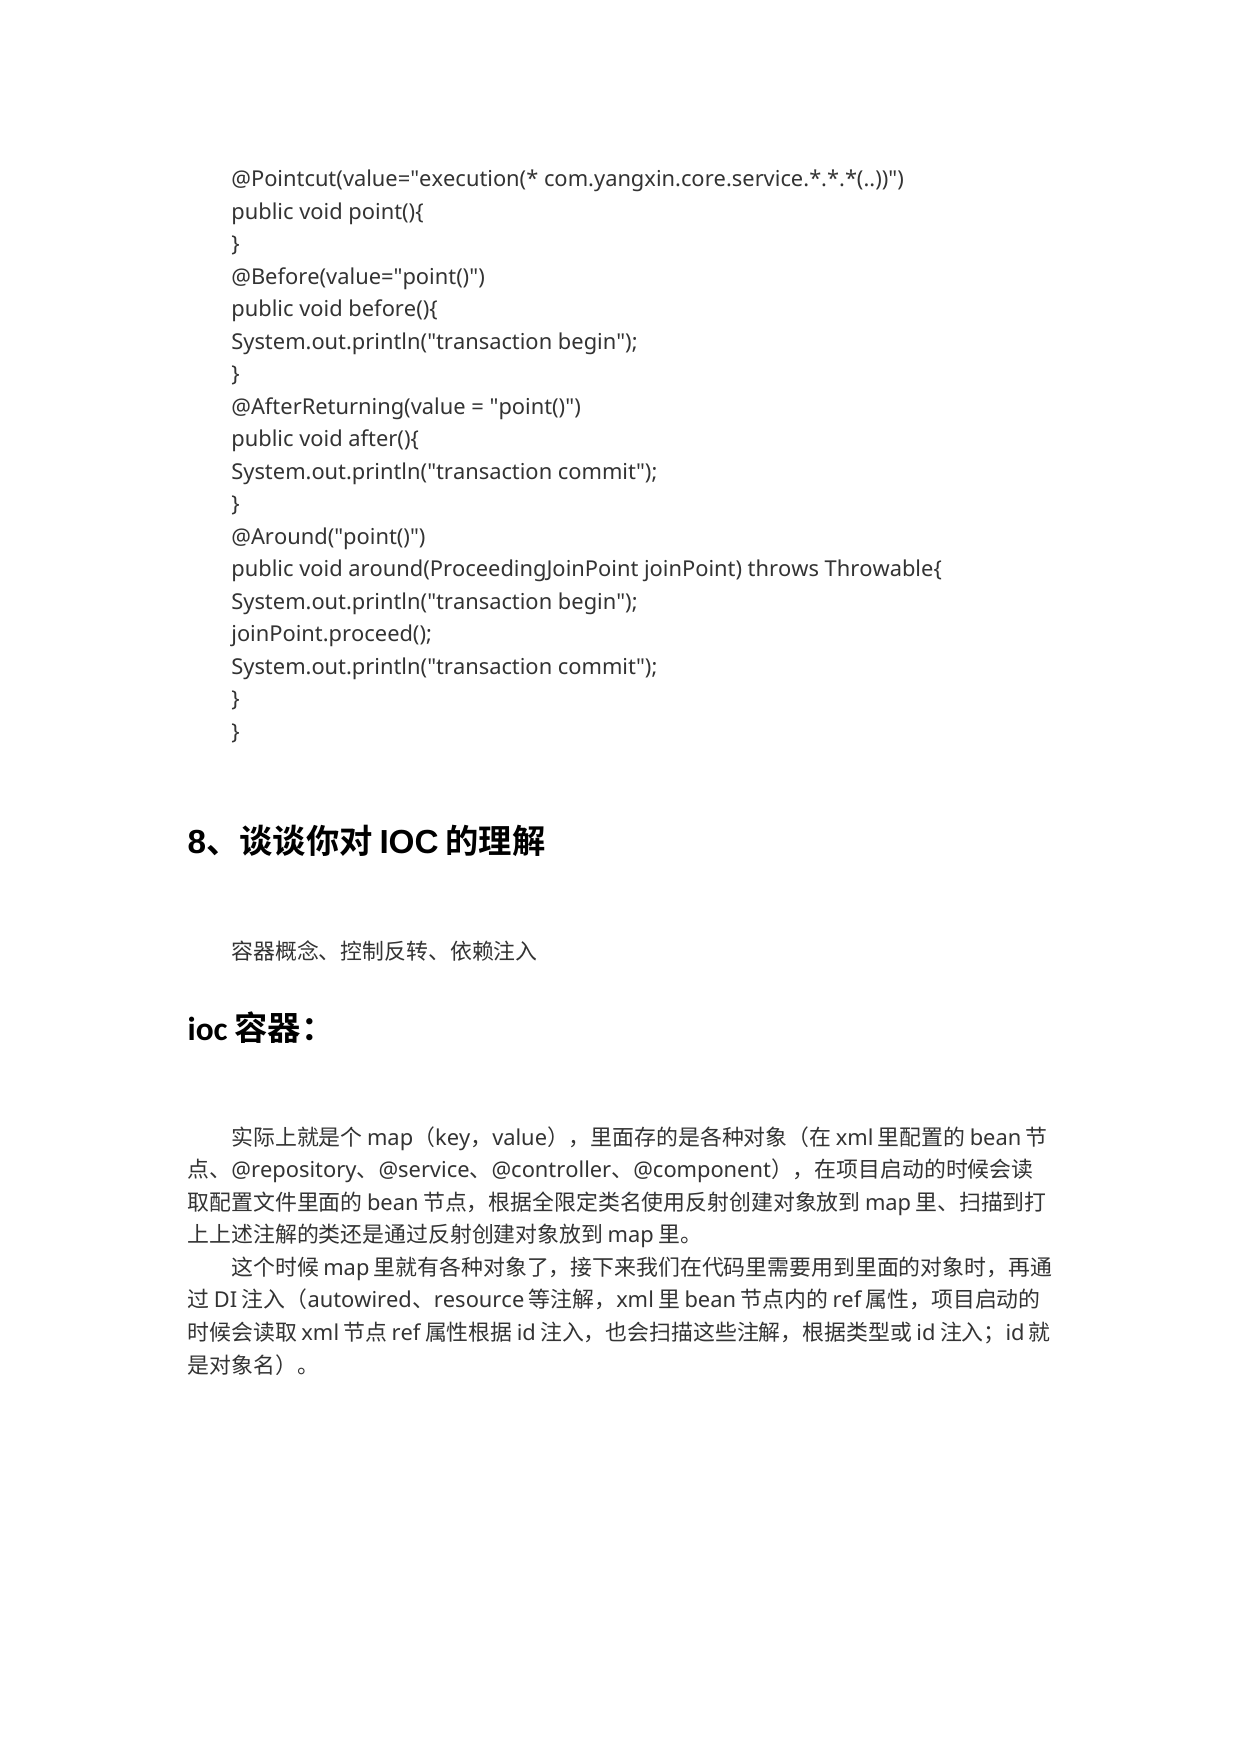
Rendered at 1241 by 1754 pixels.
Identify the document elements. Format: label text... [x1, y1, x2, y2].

text @Around("point()") [187, 519, 1053, 552]
text } [187, 682, 1053, 714]
subtitle 8、谈谈你对IOC的理解 [187, 807, 1053, 872]
text @AfterReturning(value = "point()") [187, 389, 1053, 422]
text @Before(value="point()") [187, 259, 1053, 292]
text joinPoint.proceed(); [187, 617, 1053, 649]
text 容器概念、控制反转、依赖注入 [187, 933, 1053, 966]
text public void before(){ [187, 292, 1053, 324]
text System.out.println("transaction commit"); [187, 454, 1053, 487]
text public void after(){ [187, 422, 1053, 454]
text System.out.println("transaction commit"); [187, 649, 1053, 682]
text } [187, 714, 1053, 747]
text @Pointcut(value="execution(* com.yangxin.core.service.*.*.*(..))") [187, 162, 1053, 194]
text } [187, 357, 1053, 389]
text } [187, 487, 1053, 519]
text 这个时候map里就有各种对象了，接下来我们在代码里需要用到里面的对象时，再通过DI注入（autowired、resource等注解，xml里bean节点内的ref属性，项目启动的时候会读取xml节点ref属性根据id注入，也会扫描这些注解，根据类型或id注入；id就是对象名）。 [187, 1250, 1053, 1380]
text public void around(ProceedingJoinPoint joinPoint) throws Throwable{ [187, 552, 1053, 584]
text System.out.println("transaction begin"); [187, 584, 1053, 617]
subtitle ioc容器： [187, 993, 1053, 1058]
text } [187, 227, 1053, 259]
text public void point(){ [187, 194, 1053, 227]
text System.out.println("transaction begin"); [187, 324, 1053, 357]
text 实际上就是个map（key，value），里面存的是各种对象（在xml里配置的bean节点、@repository、@service、@controller、@component），在项目启动的时候会读取配置文件里面的bean节点，根据全限定类名使用反射创建对象放到map里、扫描到打上上述注解的类还是通过反射创建对象放到map里。 [187, 1120, 1053, 1250]
